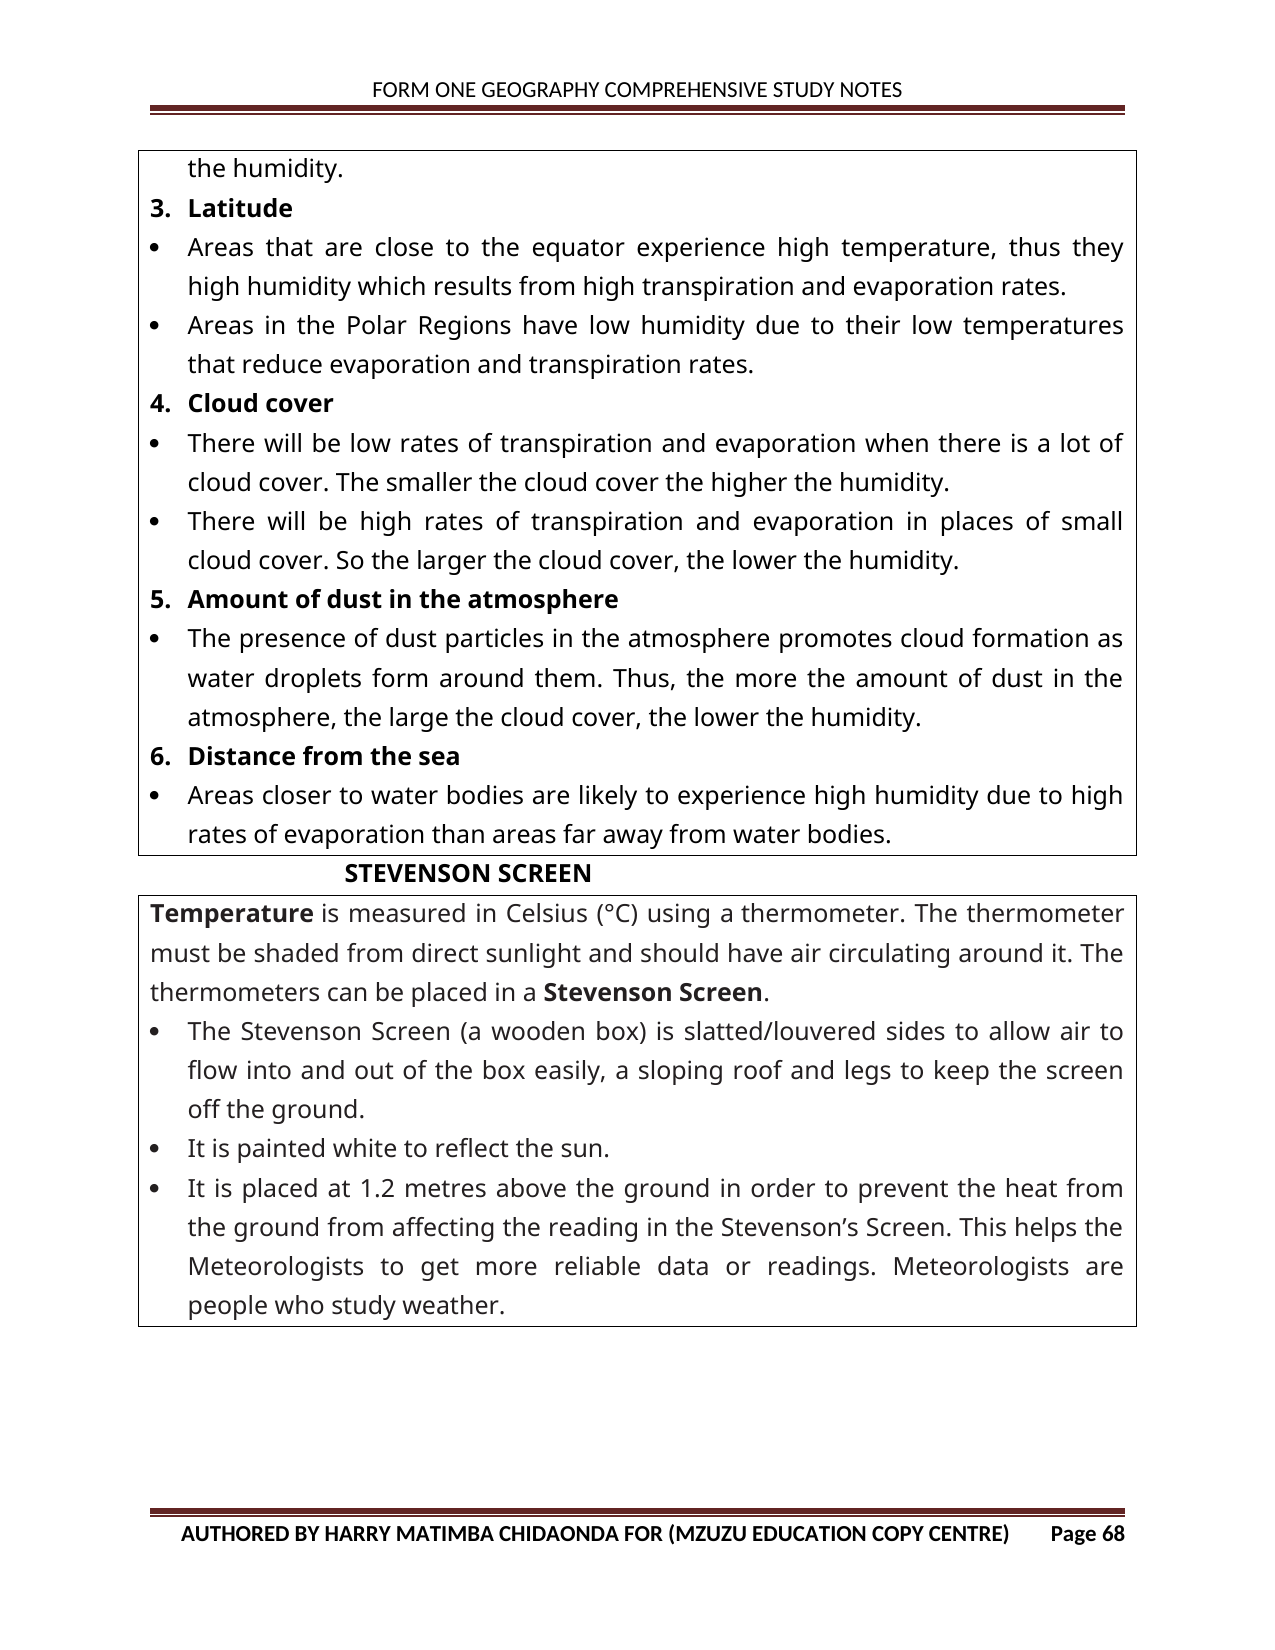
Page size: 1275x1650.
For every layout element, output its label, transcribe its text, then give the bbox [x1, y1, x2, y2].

text STEVENSON SCREEN [150, 856, 1125, 890]
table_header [139, 896, 1136, 1326]
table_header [139, 151, 1136, 855]
